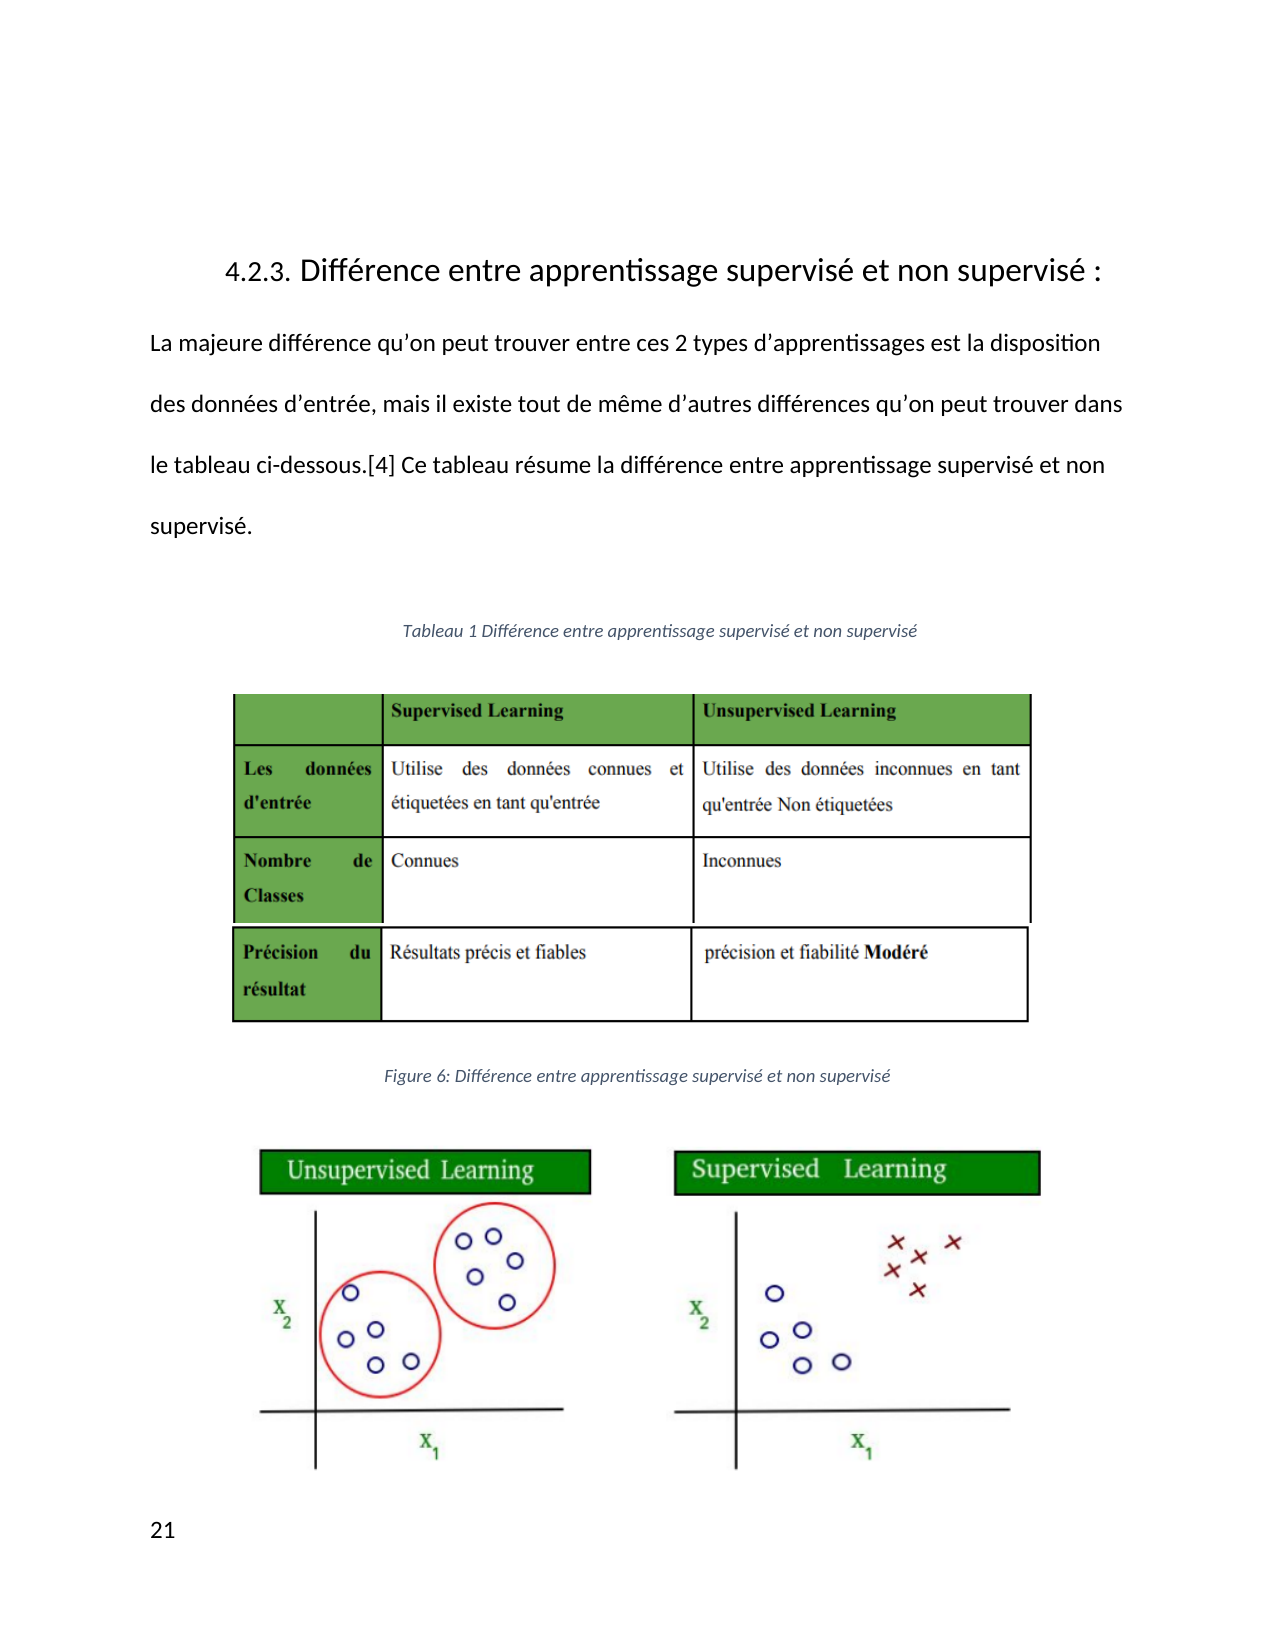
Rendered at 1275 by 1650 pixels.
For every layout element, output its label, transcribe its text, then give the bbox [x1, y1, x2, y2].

list Différence entre apprentissage supervisé et non supervisé : [225, 249, 1125, 290]
text La majeure différence qu’on peut trouver entre ces 2 types d’apprentissages est la disposition des données d’entrée, mais il existe tout de même d’autres différences qu’on peut trouver dans le tableau ci-dessous.[4] Ce tableau résume la différence entre apprentissage supervisé et non supervisé. [150, 327, 1125, 541]
picture [210, 694, 1056, 1029]
text Figure 6: Différence entre apprentissage supervisé et non supervisé [150, 1064, 1125, 1087]
picture [228, 1142, 1056, 1488]
